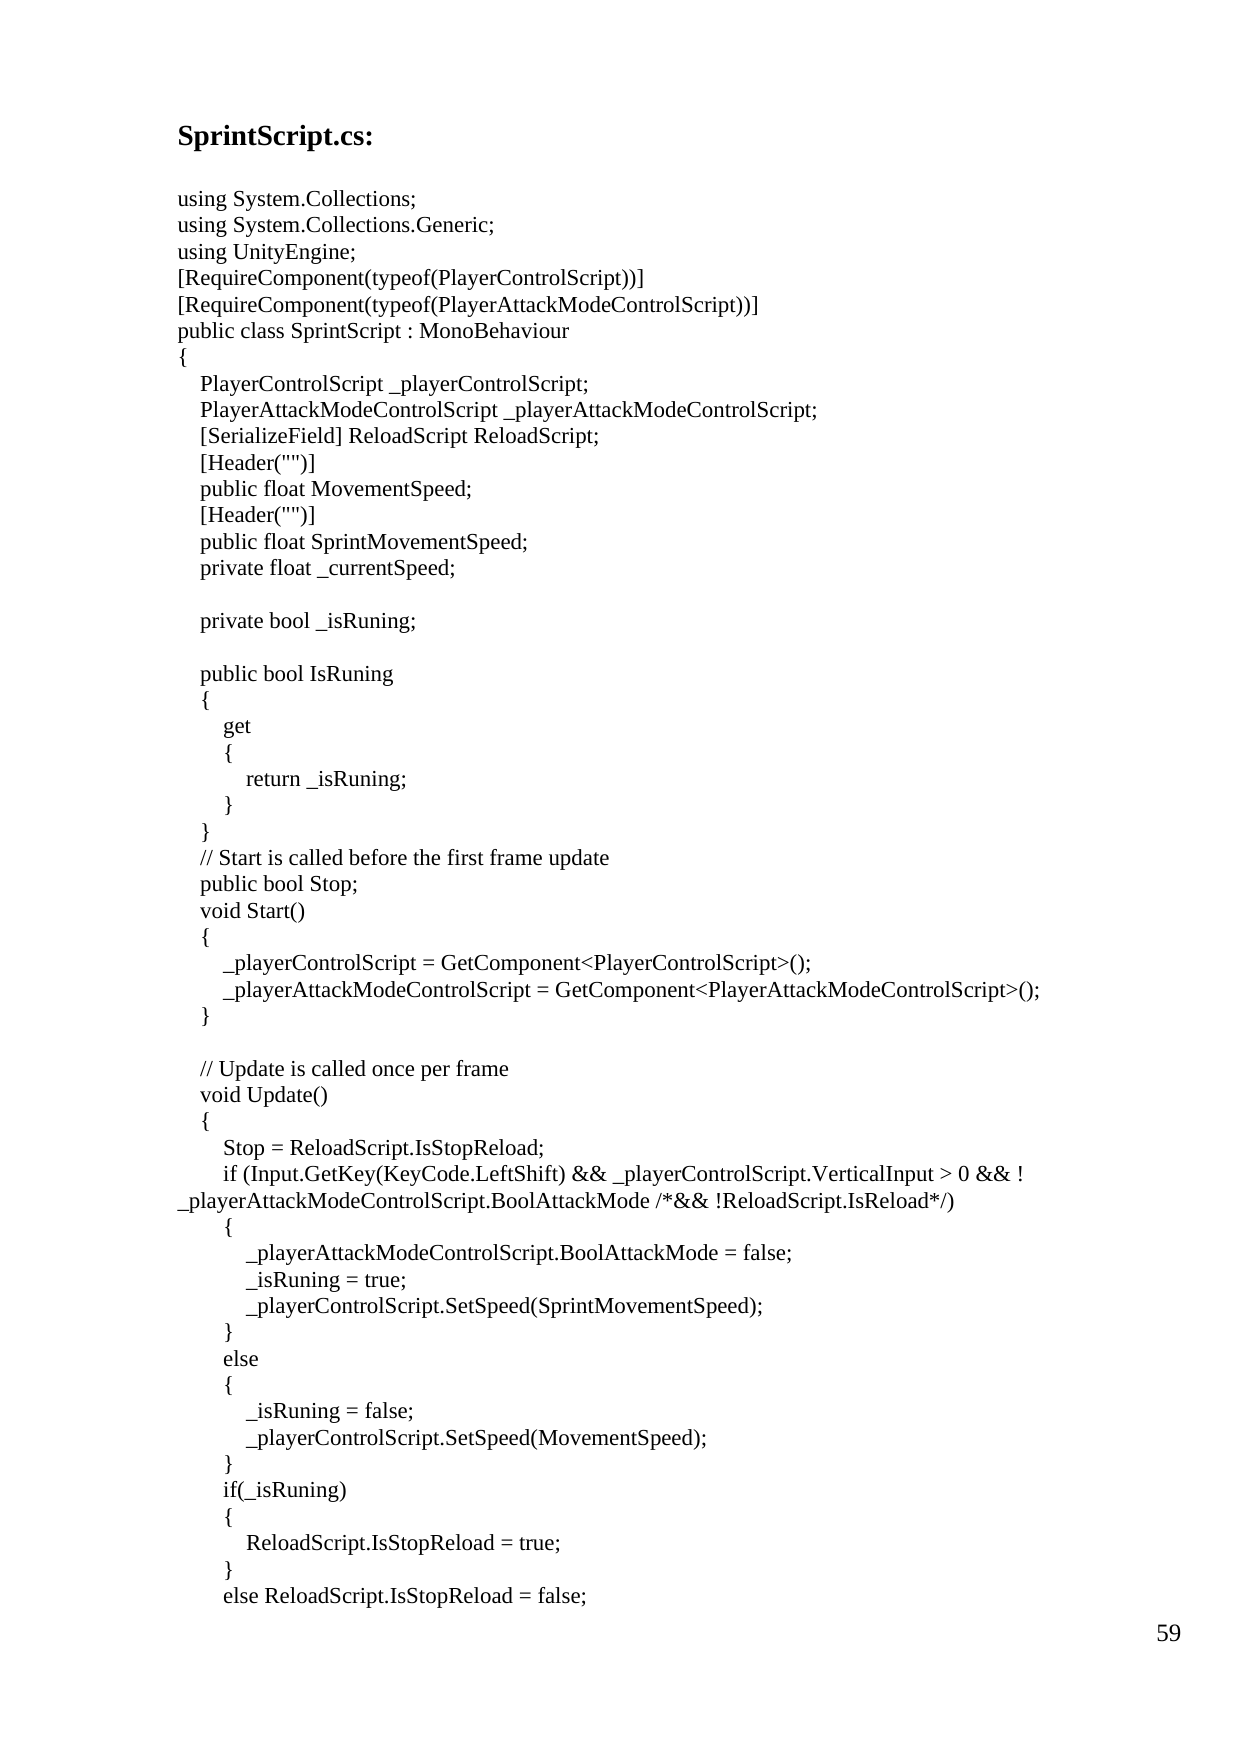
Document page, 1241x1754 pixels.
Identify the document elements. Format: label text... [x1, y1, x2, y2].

text _playerAttackModeControlScript.BoolAttackMode = false; [177, 1239, 1181, 1266]
text [RequireComponent(typeof(PlayerAttackModeControlScript))] [177, 291, 1181, 317]
text { [177, 343, 1181, 370]
text } [177, 1318, 1181, 1345]
text [SerializeField] ReloadScript ReloadScript; [177, 422, 1181, 449]
text using UnityEngine; [177, 238, 1181, 264]
text _playerControlScript.SetSpeed(SprintMovementSpeed); [177, 1292, 1181, 1318]
text { [177, 739, 1181, 765]
text { [177, 686, 1181, 712]
text _playerControlScript.SetSpeed(MovementSpeed); [177, 1424, 1181, 1450]
text public bool IsRuning [177, 659, 1181, 686]
text void Update() [177, 1081, 1181, 1108]
text } [177, 1556, 1181, 1582]
text public float MovementSpeed; [177, 475, 1181, 501]
text // Update is called once per frame [177, 1055, 1181, 1081]
text Stop = ReloadScript.IsStopReload; [177, 1134, 1181, 1160]
text ReloadScript.IsStopReload = true; [177, 1529, 1181, 1556]
text public bool Stop; [177, 870, 1181, 897]
text SprintScript.cs: [177, 118, 1181, 152]
text _playerAttackModeControlScript = GetComponent<PlayerAttackModeControlScript>(); [177, 976, 1181, 1002]
text { [177, 923, 1181, 949]
text } [177, 818, 1181, 844]
text [Header("")] [177, 449, 1181, 475]
text _isRuning = false; [177, 1397, 1181, 1424]
text else [177, 1345, 1181, 1371]
text _isRuning = true; [177, 1266, 1181, 1292]
text private float _currentSpeed; [177, 554, 1181, 581]
text else ReloadScript.IsStopReload = false; [177, 1582, 1181, 1608]
text [RequireComponent(typeof(PlayerControlScript))] [177, 264, 1181, 291]
text { [177, 1503, 1181, 1529]
text private bool _isRuning; [177, 607, 1181, 633]
text if (Input.GetKey(KeyCode.LeftShift) && _playerControlScript.VerticalInput > 0 && !_playerAttackModeControlScript.BoolAttackMode /*&& !ReloadScript.IsReload*/) [177, 1160, 1181, 1213]
text _playerControlScript = GetComponent<PlayerControlScript>(); [177, 949, 1181, 976]
text if(_isRuning) [177, 1477, 1181, 1503]
text } [177, 1002, 1181, 1028]
text public float SprintMovementSpeed; [177, 528, 1181, 554]
text PlayerControlScript _playerControlScript; [177, 370, 1181, 396]
text } [177, 791, 1181, 818]
text using System.Collections; [177, 185, 1181, 212]
text using System.Collections.Generic; [177, 212, 1181, 238]
text [Header("")] [177, 501, 1181, 528]
text { [177, 1108, 1181, 1134]
text // Start is called before the first frame update [177, 844, 1181, 870]
text public class SprintScript : MonoBehaviour [177, 317, 1181, 343]
text return _isRuning; [177, 765, 1181, 791]
text { [177, 1213, 1181, 1239]
text PlayerAttackModeControlScript _playerAttackModeControlScript; [177, 396, 1181, 422]
text void Start() [177, 897, 1181, 923]
text } [177, 1450, 1181, 1477]
text { [177, 1371, 1181, 1397]
text get [177, 712, 1181, 739]
